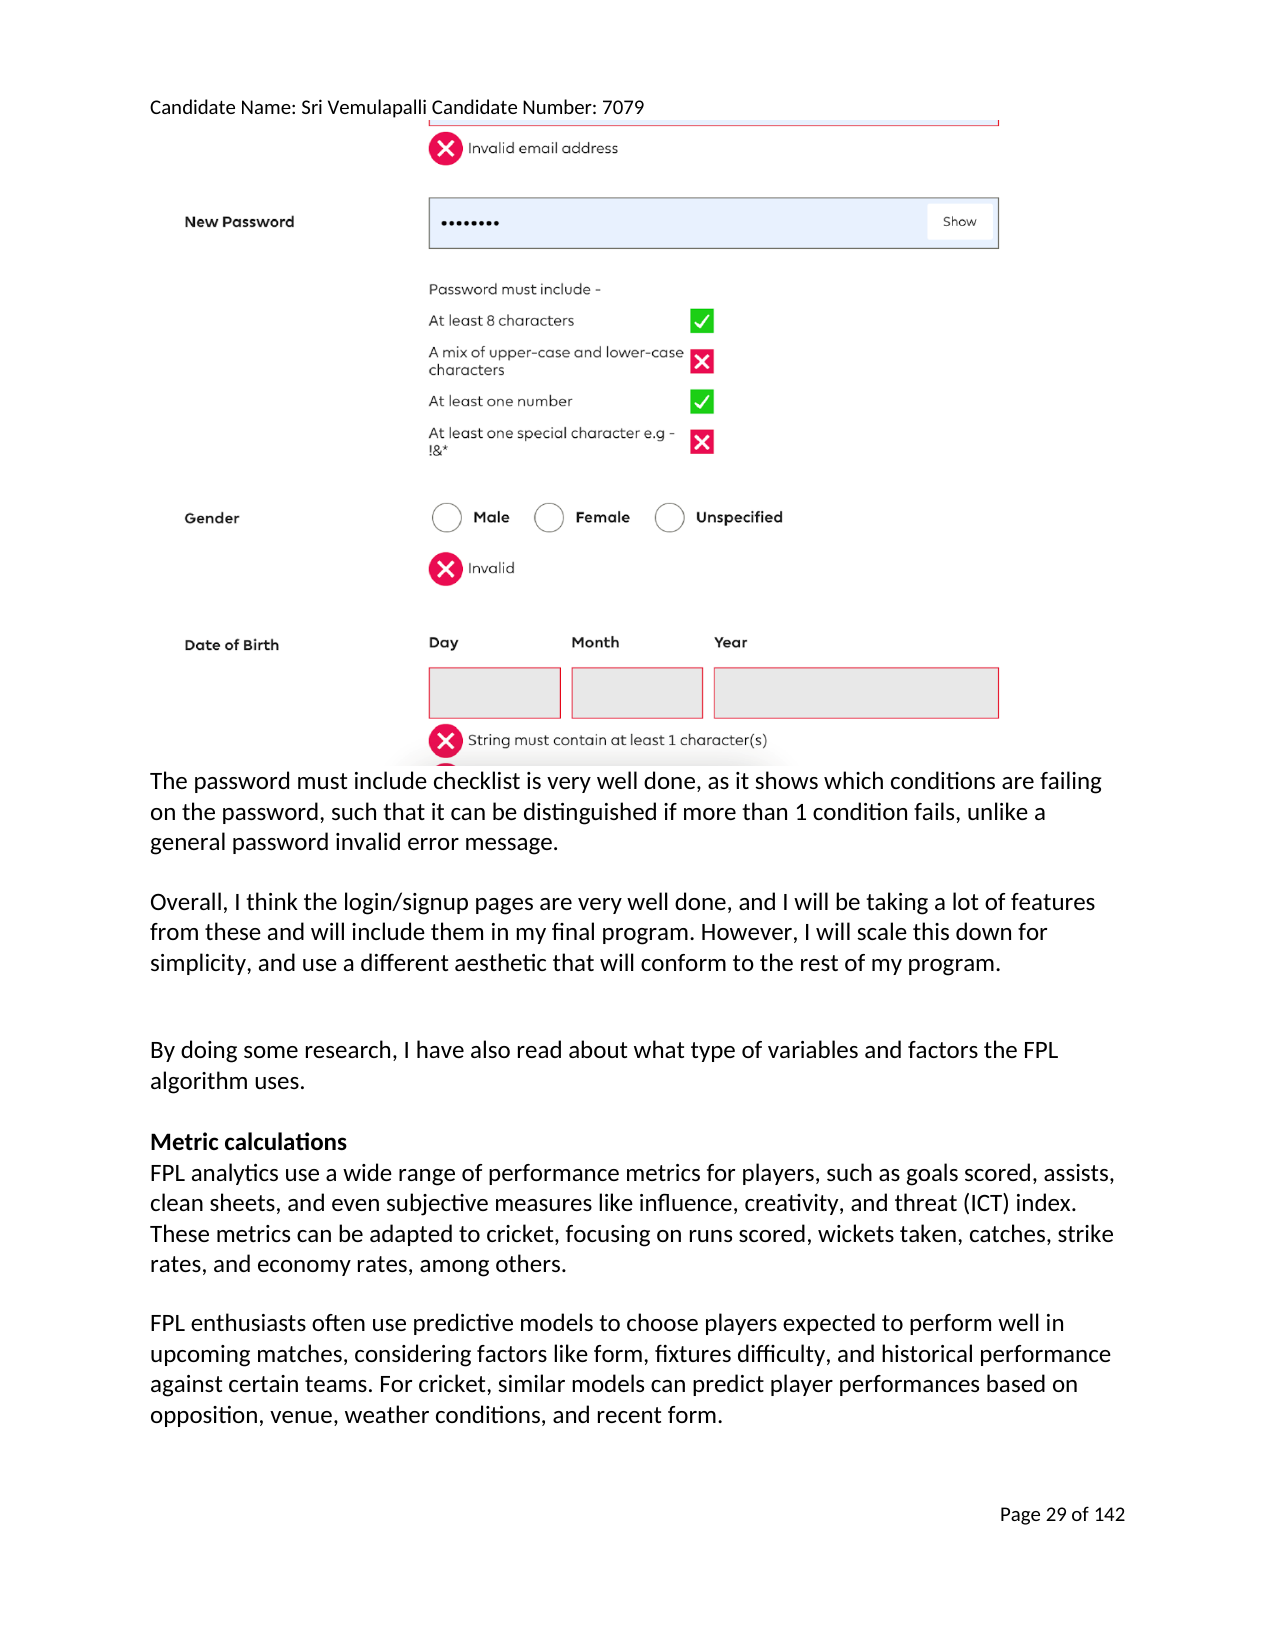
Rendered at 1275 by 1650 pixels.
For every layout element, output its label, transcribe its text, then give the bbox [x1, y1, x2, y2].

text Overall, I think the login/signup pages are very well done, and I will be taking a lot of features from these and will include them in my final program. However, I will scale this down for simplicity, and use a different aesthetic that will conform to the rest of my program. [150, 886, 1125, 977]
picture [150, 120, 1125, 766]
text The password must include checklist is very well done, as it shows which conditions are failing on the password, such that it can be distinguished if more than 1 condition fails, unlike a general password invalid error message. [150, 766, 1125, 857]
text By doing some research, I have also read about what type of variables and factors the FPL algorithm uses. [150, 1035, 1125, 1096]
text FPL analytics use a wide range of performance metrics for players, such as goals scored, assists, clean sheets, and even subjective measures like influence, creativity, and threat (ICT) index. These metrics can be adapted to cricket, focusing on runs scored, wickets taken, catches, strike rates, and economy rates, among others. [150, 1157, 1125, 1279]
text FPL enthusiasts often use predictive models to choose players expected to perform well in upcoming matches, considering factors like form, fixtures difficulty, and historical performance against certain teams. For cricket, similar models can predict player performances based on opposition, venue, weather conditions, and recent form. [150, 1308, 1125, 1430]
text Metric calculations [150, 1126, 1125, 1157]
